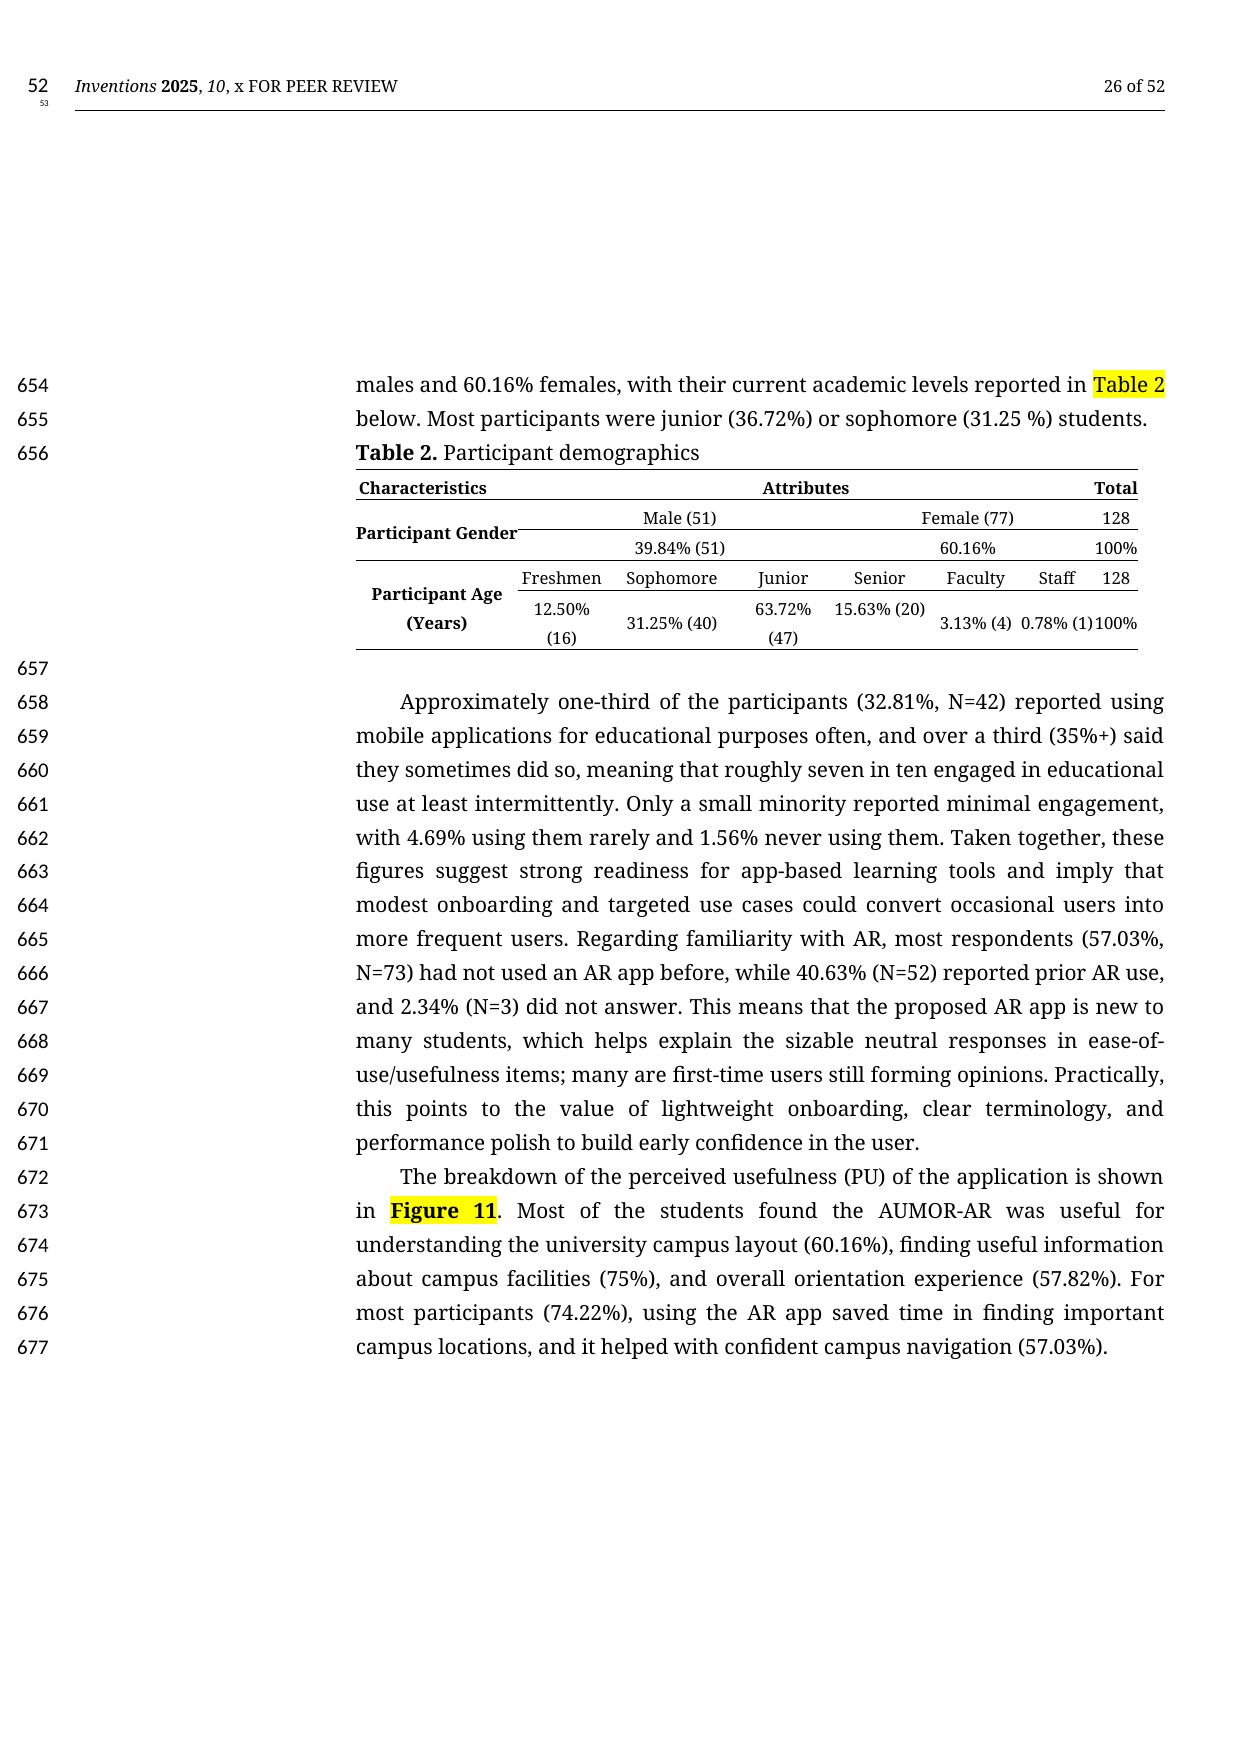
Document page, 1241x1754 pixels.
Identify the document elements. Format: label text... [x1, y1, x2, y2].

table_header Attributes [518, 470, 1094, 499]
table_cell Junior [738, 561, 828, 590]
text The breakdown of the perceived usefulness (PU) of the application is shown in Figure 11. Most of the students found the AUMOR-AR was useful for understanding the university campus layout (60.16%), finding useful information about campus facilities (75%), and overall orientation experience (57.82%). For most participants (74.22%), using the AR app saved time in finding important campus locations, and it helped with confident campus navigation (57.03%). [356, 1159, 1165, 1363]
table_cell Staff [1020, 561, 1094, 590]
table_header Total [1094, 470, 1138, 499]
text Approximately one-third of the participants (32.81%, N=42) reported using mobile applications for educational purposes often, and over a third (35%+) said they sometimes did so, meaning that roughly seven in ten engaged in educational use at least intermittently. Only a small minority reported minimal engagement, with 4.69% using them rarely and 1.56% never using them. Taken together, these figures suggest strong readiness for app-based learning tools and imply that modest onboarding and targeted use cases could convert occasional users into more frequent users. Regarding familiarity with AR, most respondents (57.03%, N=73) had not used an AR app before, while 40.63% (N=52) reported prior AR use, and 2.34% (N=3) did not answer. This means that the proposed AR app is new to many students, which helps explain the sizable neutral responses in ease-of-use/usefulness items; many are first-time users still forming opinions. Practically, this points to the value of lightweight onboarding, clear terminology, and performance polish to build early confidence in the user. [356, 684, 1165, 1159]
table_cell 15.63% (20) [828, 591, 931, 649]
table_cell 12.50% (16) [518, 591, 605, 649]
table_cell Male (51) [518, 500, 841, 529]
table_cell 100% [1094, 530, 1138, 559]
table_cell 60.16% [841, 530, 1094, 559]
table_cell 0.78% (1) [1020, 591, 1094, 649]
table_cell 39.84% (51) [518, 530, 841, 559]
table_cell 63.72% (47) [738, 591, 828, 649]
table_cell 31.25% (40) [605, 591, 738, 649]
table_cell Participant Age (Years) [356, 561, 518, 649]
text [356, 367, 1165, 435]
table_cell 128 [1094, 500, 1138, 529]
table_cell Faculty [931, 561, 1020, 590]
table_cell 128 [1094, 561, 1138, 590]
table_cell Freshmen [518, 561, 605, 590]
text Table 2. Participant demographics [356, 435, 1165, 469]
table_cell Sophomore [605, 561, 738, 590]
table_cell 3.13% (4) [931, 591, 1020, 649]
table_cell Participant Gender [356, 500, 518, 559]
table_cell Senior [828, 561, 931, 590]
table_header Characteristics [356, 470, 518, 499]
table_cell 100% [1094, 591, 1138, 649]
table_cell Female (77) [841, 500, 1094, 529]
